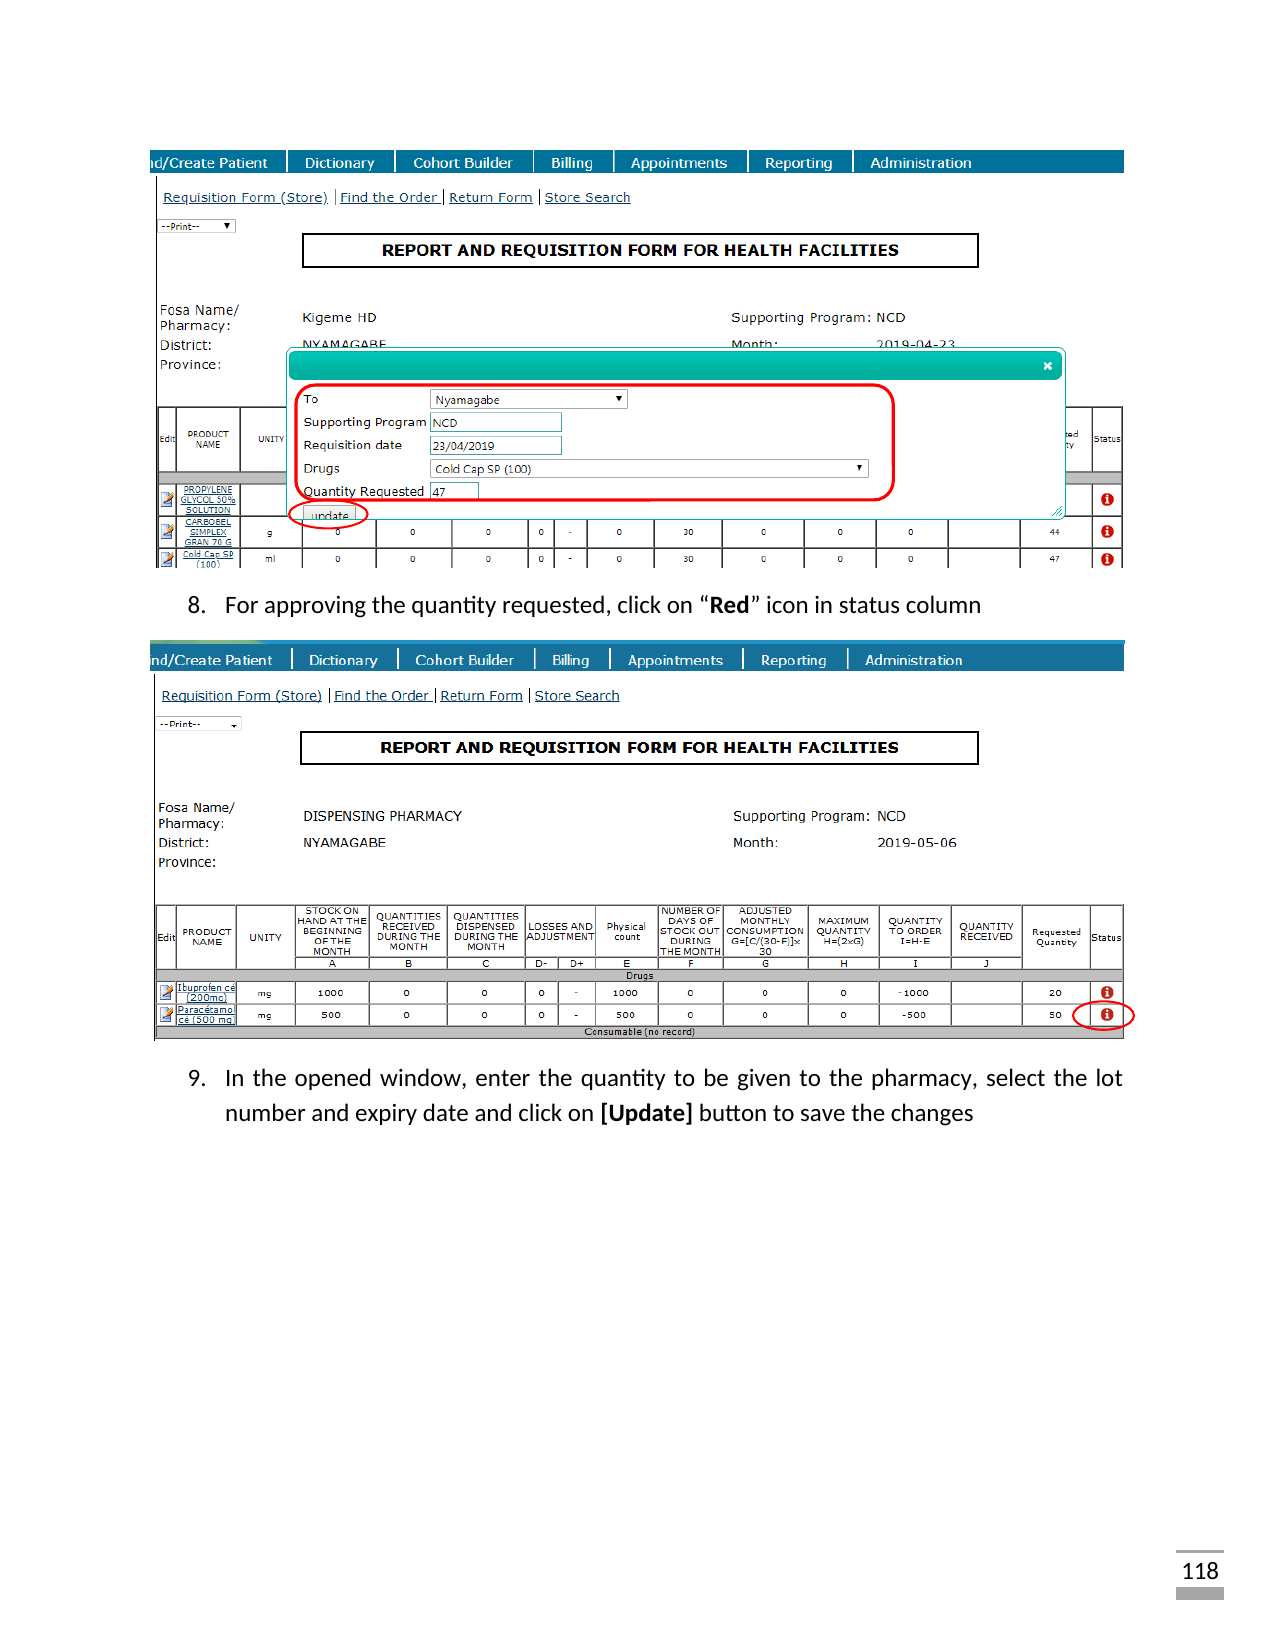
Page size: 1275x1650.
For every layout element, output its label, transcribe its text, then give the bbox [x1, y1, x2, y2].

list In the opened window, enter the quantity to be given to the pharmacy, select the lot number and expiry date and click on [Update] button to save the changes [187, 1062, 1125, 1127]
picture [150, 174, 1125, 568]
picture [1075, 1003, 1125, 1028]
list For approving the quantity requested, click on “Red” icon in status column [187, 589, 1125, 619]
picture [150, 640, 1125, 1041]
